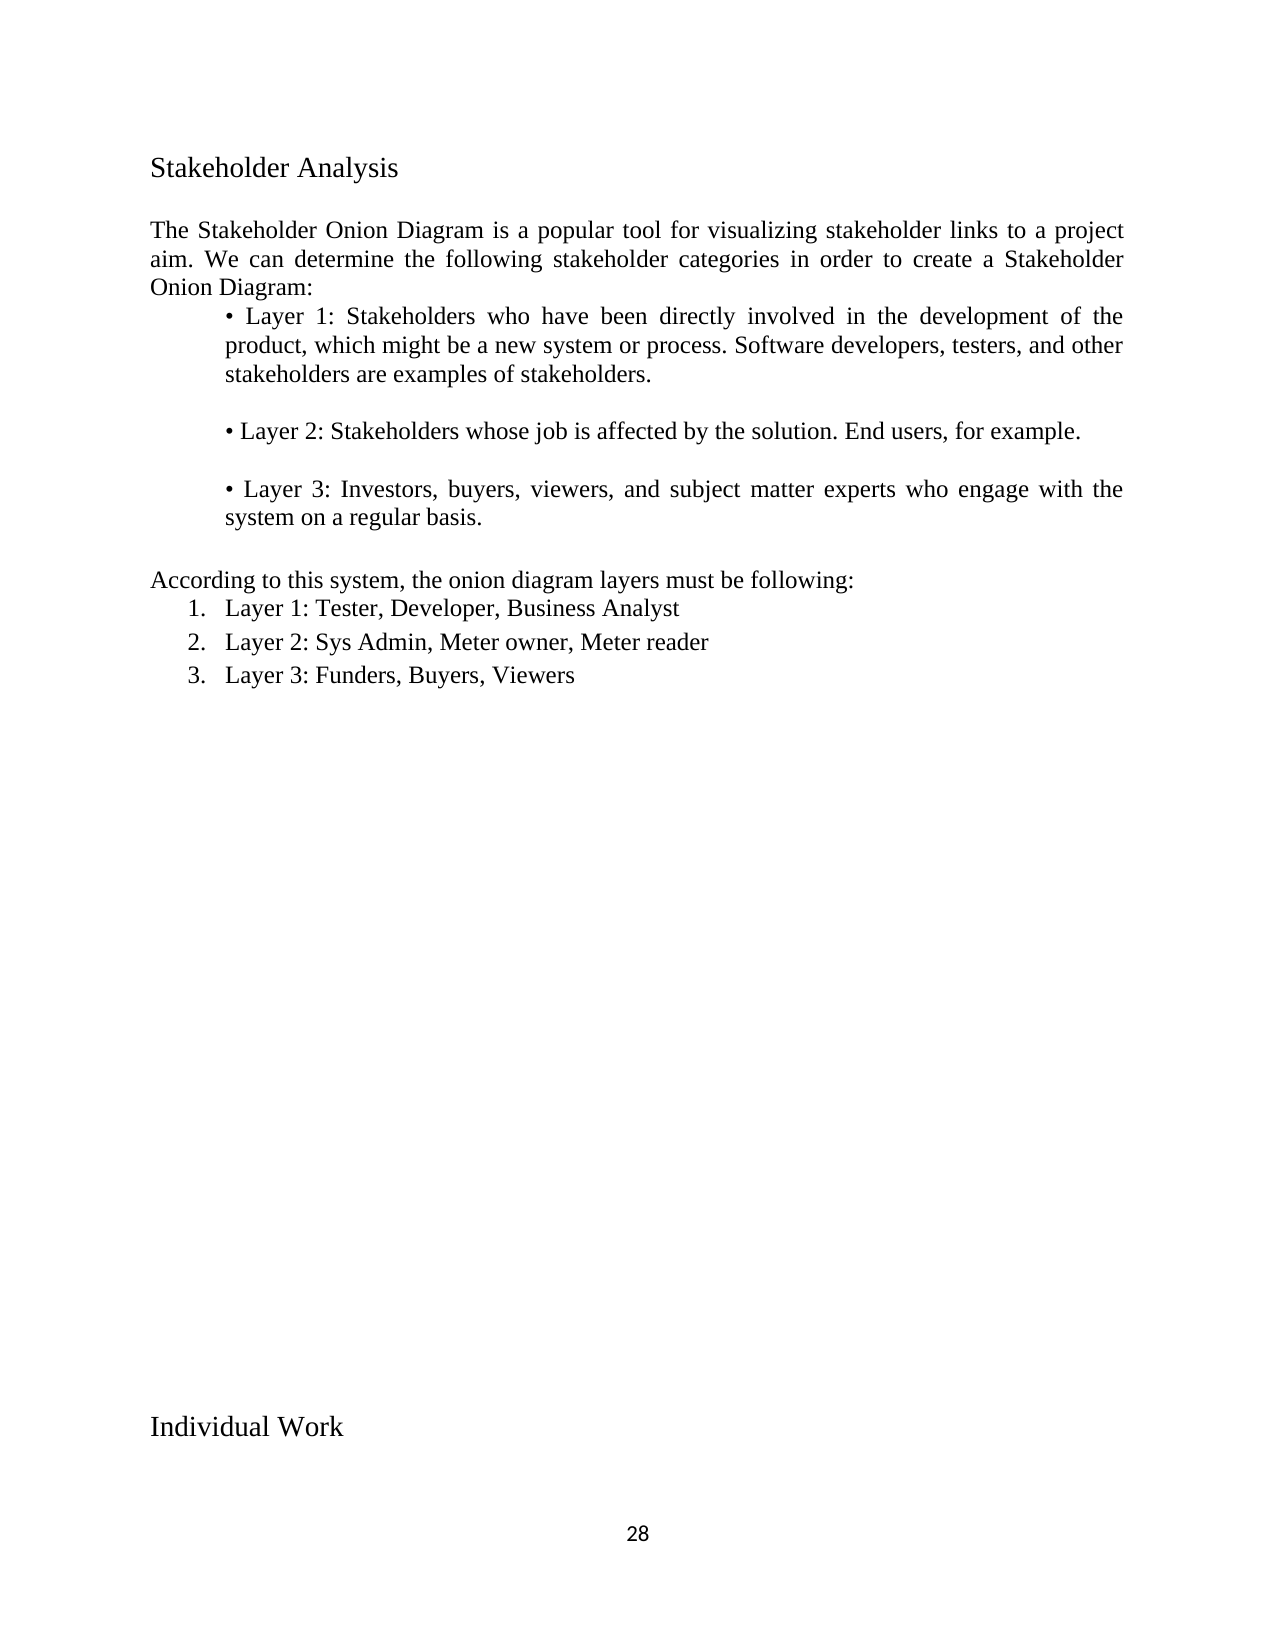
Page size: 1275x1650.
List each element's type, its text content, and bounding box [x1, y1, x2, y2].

text • Layer 1: Stakeholders who have been directly involved in the development of the product, which might be a new system or process. Software developers, testers, and other stakeholders are examples of stakeholders. [225, 301, 1125, 387]
subtitle Stakeholder Analysis [150, 150, 1125, 183]
list Layer 2: Sys Admin, Meter owner, Meter reader [187, 627, 1125, 656]
text • Layer 2: Stakeholders whose job is affected by the solution. End users, for example. [150, 416, 1125, 445]
text The Stakeholder Onion Diagram is a popular tool for visualizing stakeholder links to a project aim. We can determine the following stakeholder categories in order to create a Stakeholder Onion Diagram: [150, 215, 1125, 301]
text According to this system, the onion diagram layers must be following: [150, 565, 1125, 593]
text • Layer 3: Investors, buyers, viewers, and subject matter experts who engage with the system on a regular basis. [225, 474, 1125, 531]
list Layer 3: Funders, Buyers, Viewers [187, 660, 1125, 689]
list Layer 1: Tester, Developer, Business Analyst [187, 593, 1125, 622]
subtitle Individual Work [150, 1409, 1125, 1443]
